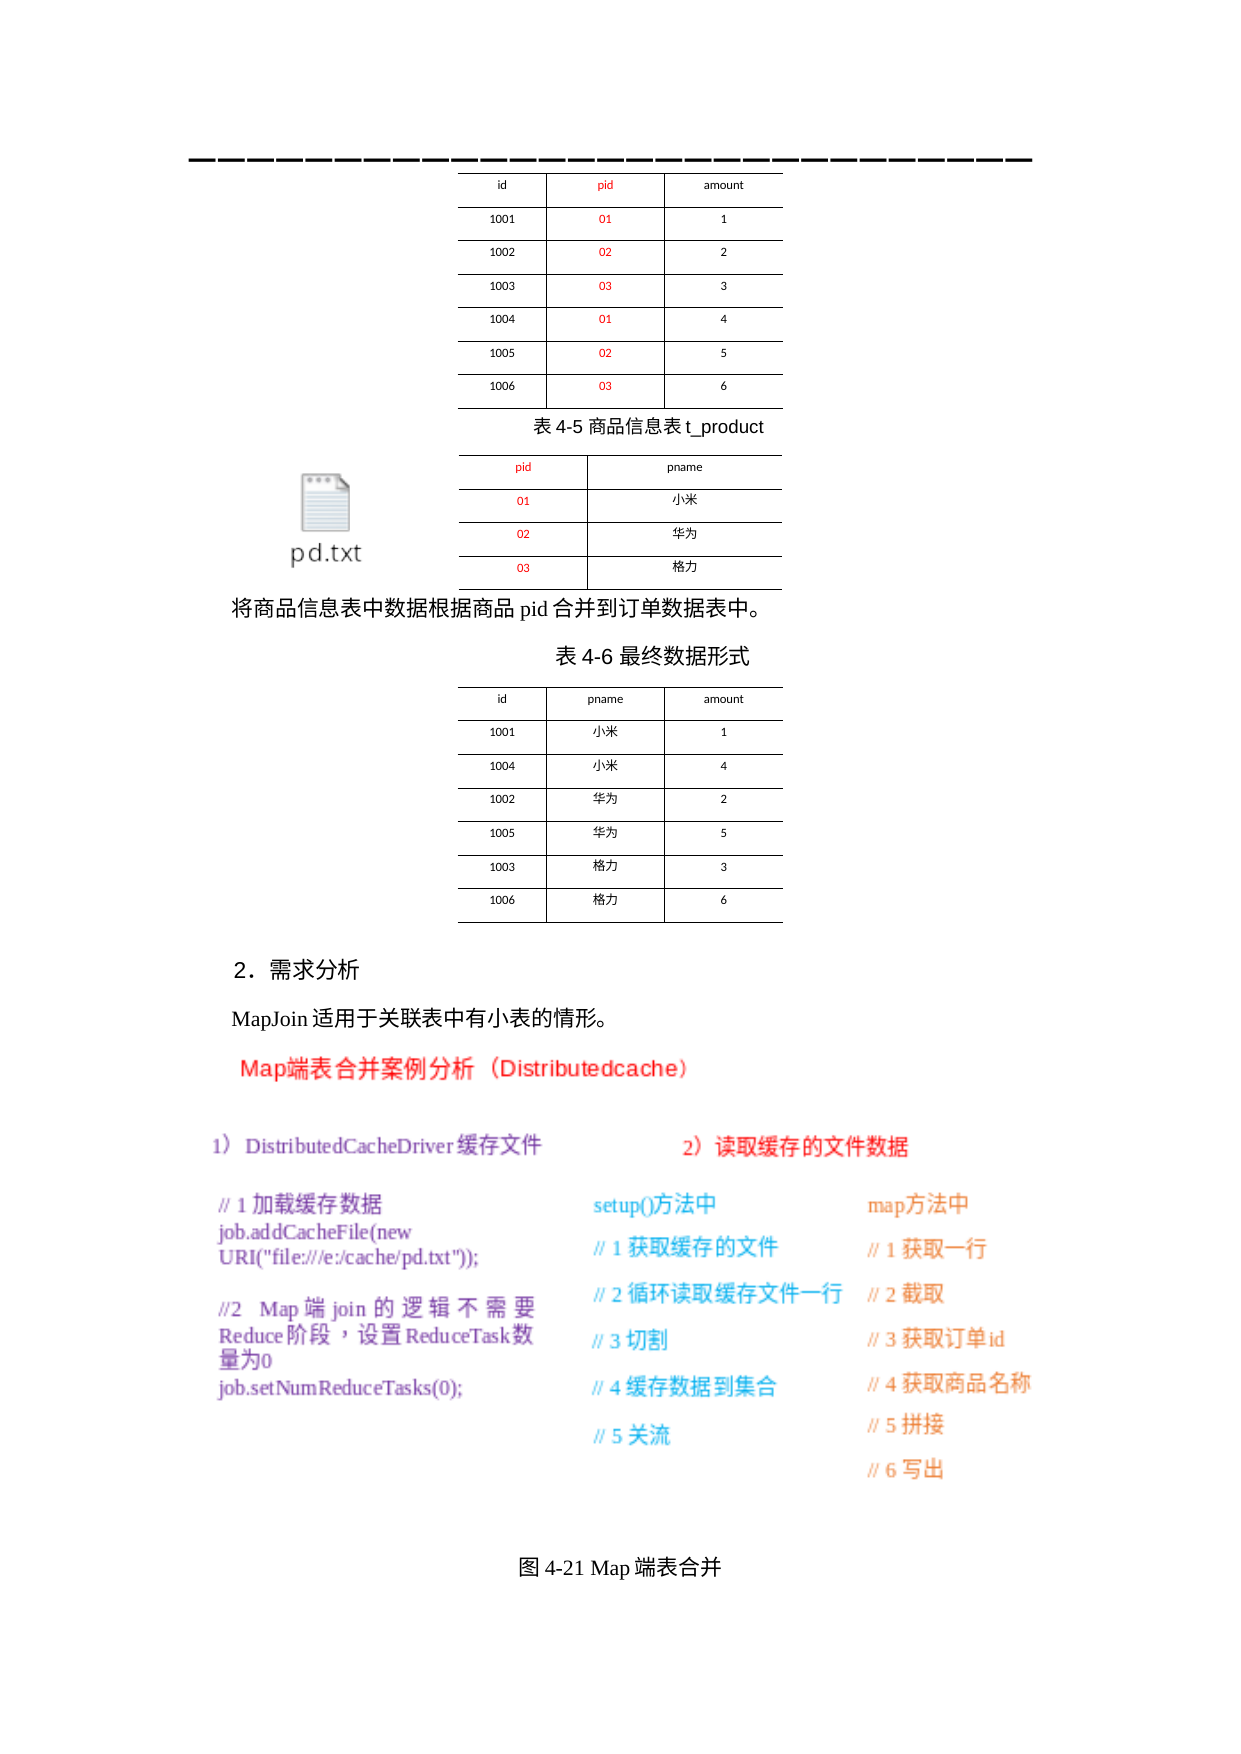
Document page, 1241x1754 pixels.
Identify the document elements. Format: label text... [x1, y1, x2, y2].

table_cell 2 [665, 789, 783, 821]
table_cell 1 [665, 208, 783, 240]
table_cell 4 [665, 755, 783, 787]
text 将商品信息表中数据根据商品pid合并到订单数据表中。 [187, 590, 1053, 623]
table_cell 02 [547, 342, 664, 374]
table_cell 1 [665, 721, 783, 754]
text 图4-21 Map端表合并 [187, 1549, 1053, 1582]
table_cell 01 [547, 208, 664, 240]
table_cell 1002 [458, 241, 546, 274]
table_cell 03 [547, 375, 664, 408]
table_cell 小米 [547, 755, 664, 787]
table_cell 6 [665, 889, 783, 922]
table_header id [458, 174, 546, 207]
table_cell 1006 [458, 889, 546, 922]
table_cell 1001 [458, 721, 546, 754]
table_cell 3 [665, 856, 783, 888]
table_cell 4 [665, 308, 783, 341]
table_cell 03 [547, 275, 664, 307]
table_header pname [588, 456, 782, 488]
text 2．需求分析 [187, 936, 1053, 1001]
table_cell 小米 [588, 490, 782, 522]
table_cell 1002 [458, 789, 546, 821]
table_header amount [665, 174, 783, 207]
table_cell 华为 [547, 789, 664, 821]
table_cell 1003 [458, 856, 546, 888]
text 表4-6 最终数据形式 [187, 638, 1053, 671]
table_header pid [459, 456, 587, 488]
table_cell 1005 [458, 822, 546, 854]
table_cell 1001 [458, 208, 546, 240]
table_cell 3 [665, 275, 783, 307]
table_cell 格力 [547, 889, 664, 922]
table_cell 格力 [588, 557, 782, 589]
table_cell 1004 [458, 755, 546, 787]
table_cell 1006 [458, 375, 546, 408]
table_cell 5 [665, 822, 783, 854]
table_cell 华为 [547, 822, 664, 854]
table_cell 02 [547, 241, 664, 274]
table_cell 1004 [458, 308, 546, 341]
table_cell 华为 [588, 523, 782, 556]
table_cell 1003 [458, 275, 546, 307]
table_cell 格力 [547, 856, 664, 888]
table_header pid [547, 174, 664, 207]
table_cell 01 [547, 308, 664, 341]
table_header id [458, 688, 546, 720]
text 表4-5 商品信息表t_product [187, 409, 1053, 441]
text MapJoin适用于关联表中有小表的情形。 [187, 1001, 1053, 1033]
table_cell 03 [459, 557, 587, 589]
table_cell 5 [665, 342, 783, 374]
table_cell 6 [665, 375, 783, 408]
table_cell 小米 [547, 721, 664, 754]
table_header pname [547, 688, 664, 720]
table_header amount [665, 688, 783, 720]
table_cell 2 [665, 241, 783, 274]
table_cell 1005 [458, 342, 546, 374]
table_cell 02 [459, 523, 587, 556]
table_cell 01 [459, 490, 587, 522]
